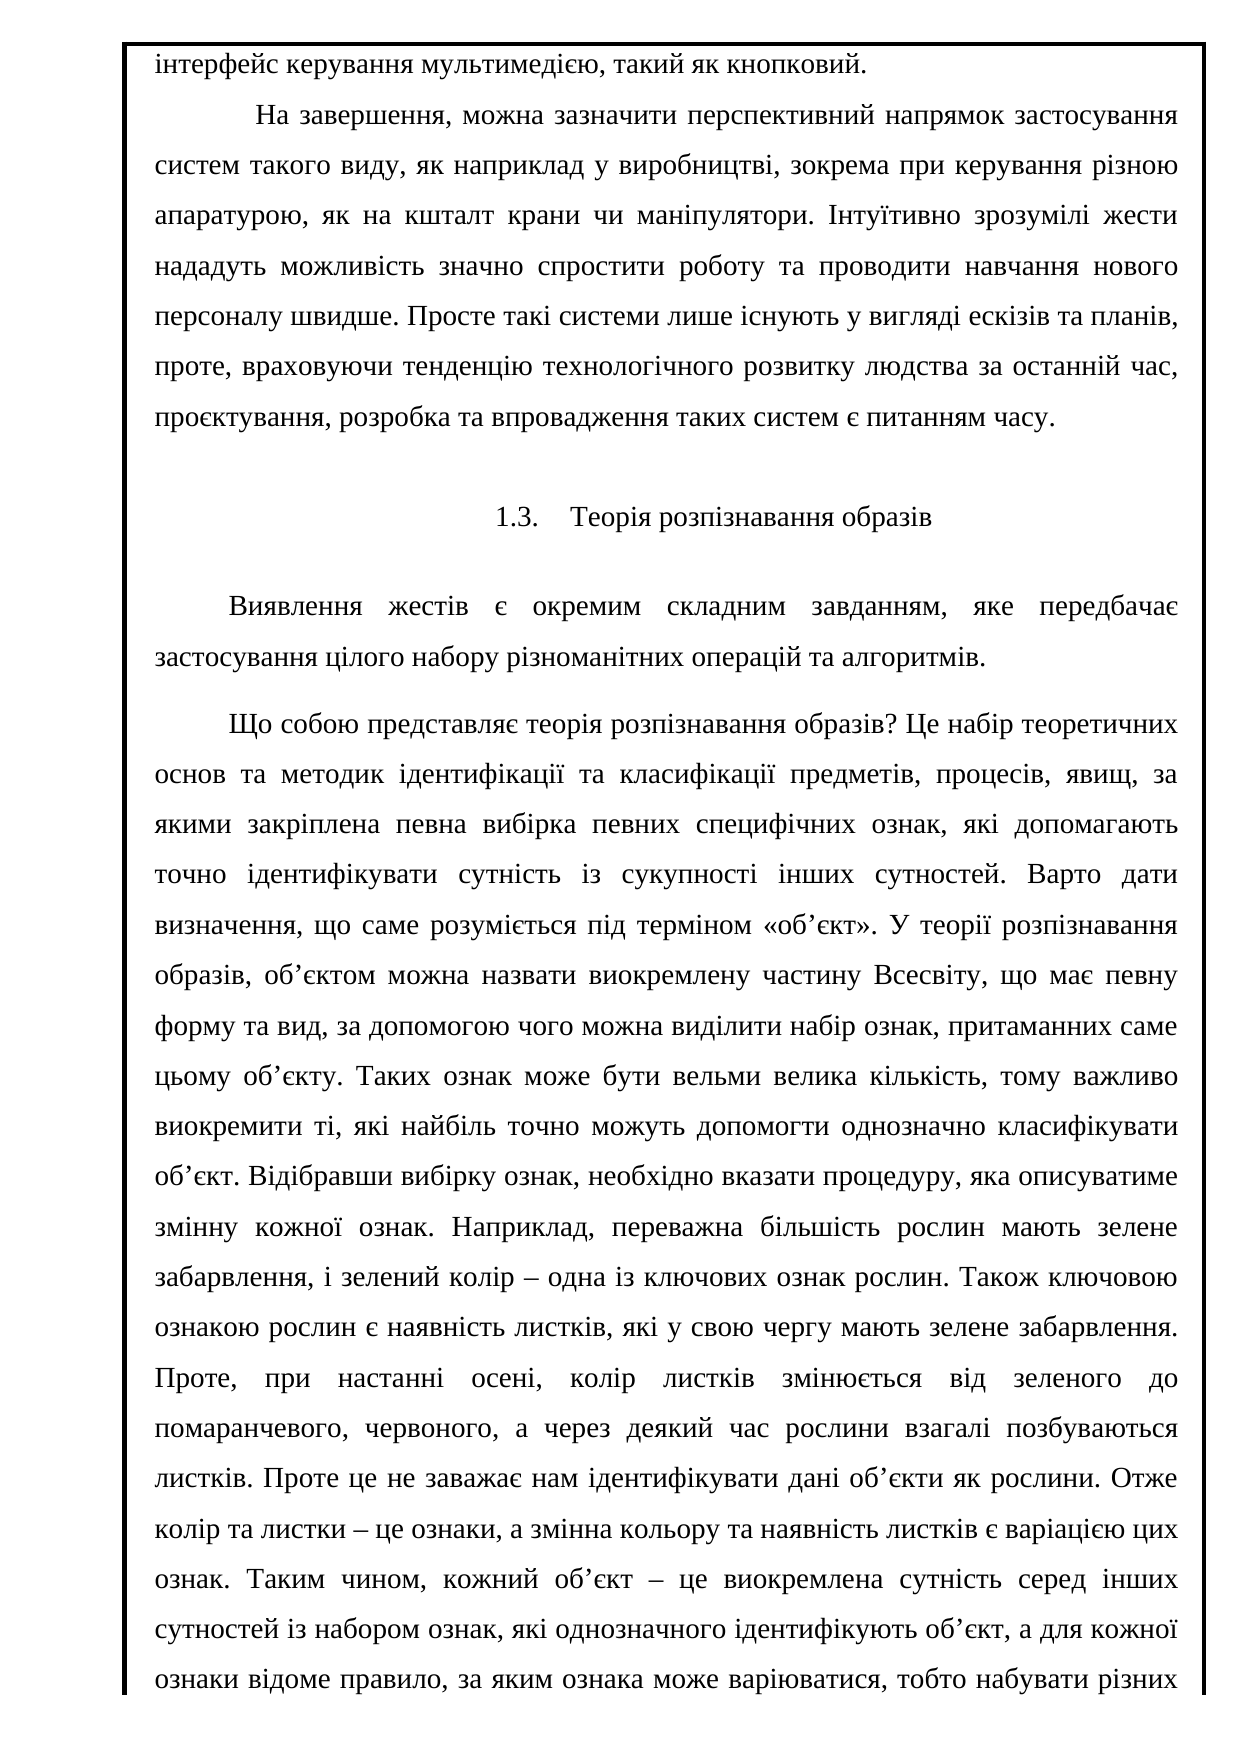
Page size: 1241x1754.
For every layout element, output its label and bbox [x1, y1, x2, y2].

table_header [127, 46, 1202, 1695]
